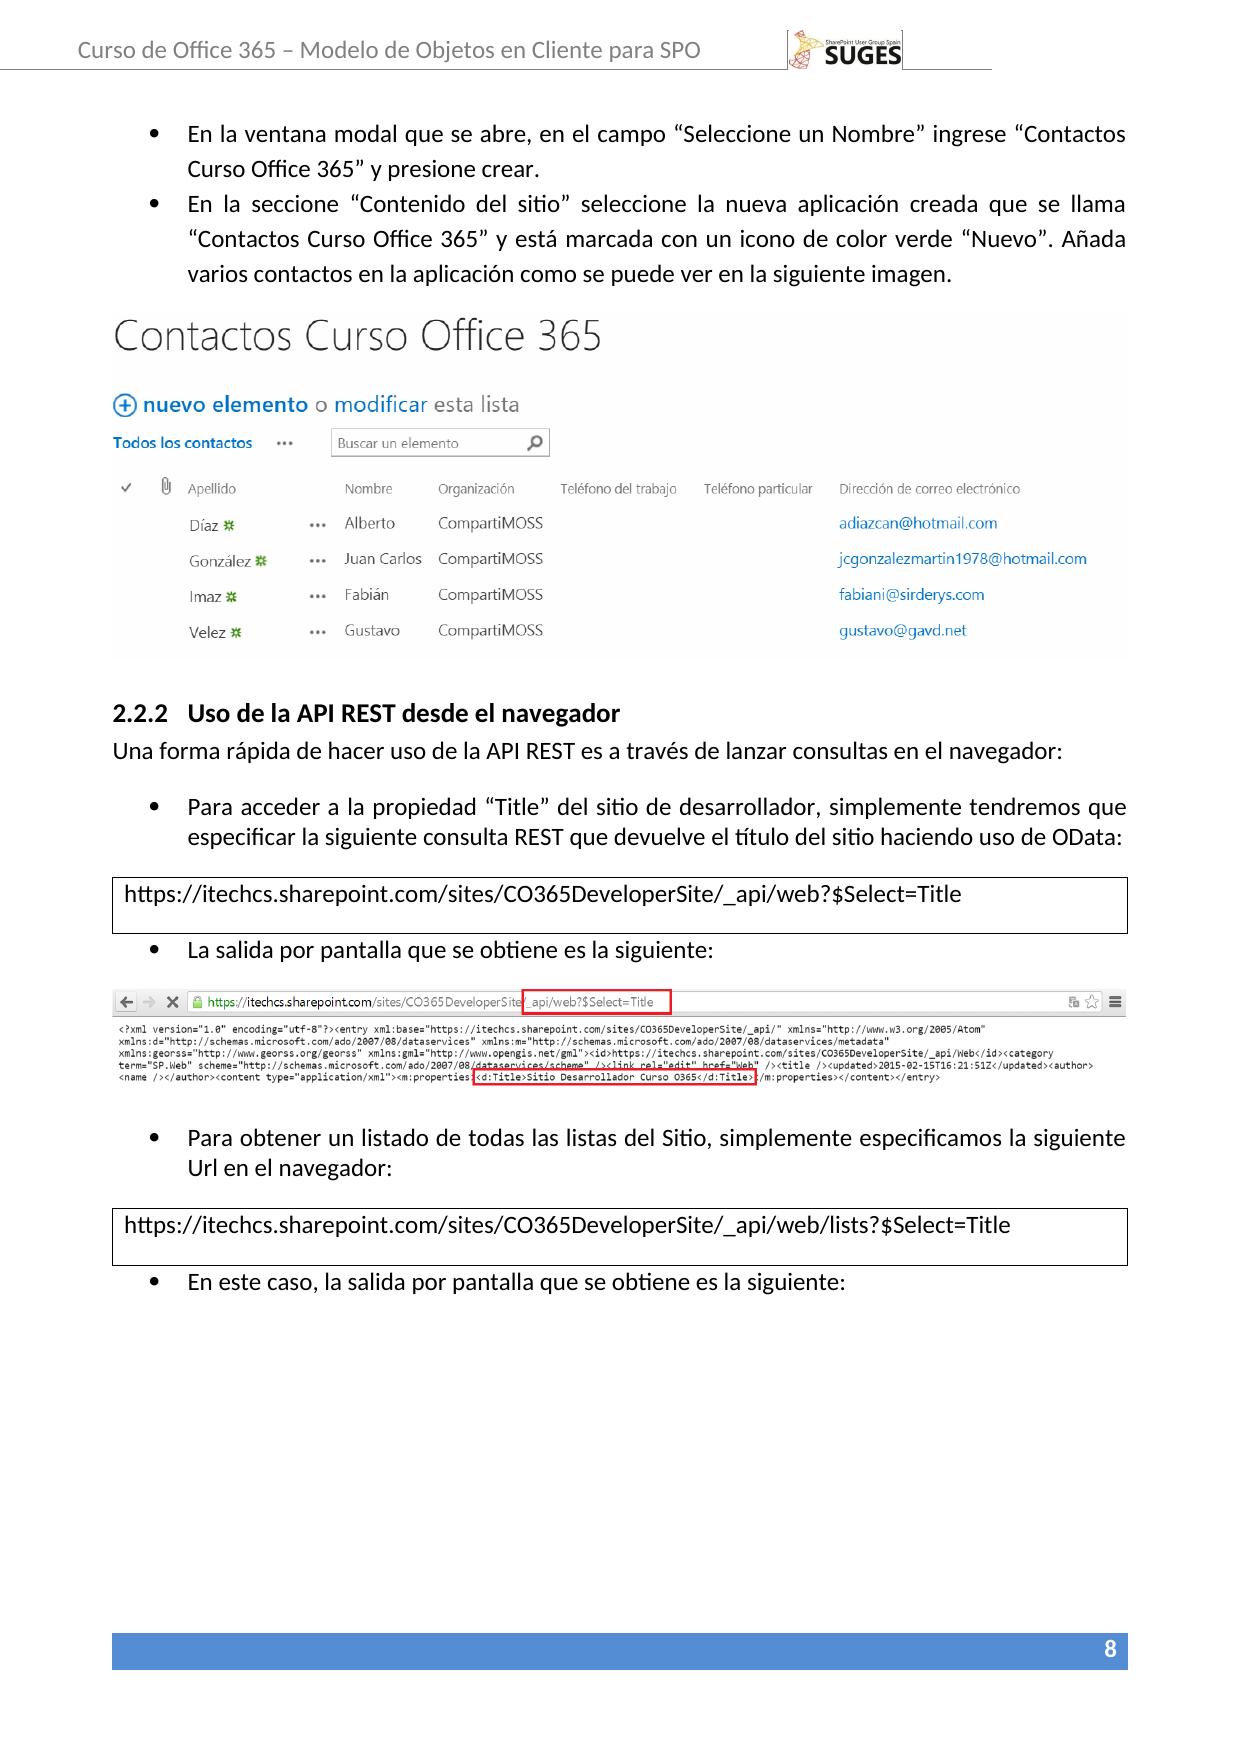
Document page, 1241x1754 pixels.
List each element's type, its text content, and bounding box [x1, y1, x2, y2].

list Para acceder a la propiedad “Title” del sitio de desarrollador, simplemente tendremos que especificar la siguiente consulta REST que devuelve el título del sitio haciendo uso de OData: [150, 791, 1128, 852]
table_header https://itechcs.sharepoint.com/sites/CO365DeveloperSite/_api/web?$Select=Title [113, 878, 1127, 933]
subtitle Uso de la API REST desde el navegador [112, 696, 1128, 729]
list Para obtener un listado de todas las listas del Sitio, simplemente especificamos la siguiente Url en el navegador: [150, 1122, 1128, 1183]
picture [112, 313, 1128, 659]
list En este caso, la salida por pantalla que se obtiene es la siguiente: [150, 1266, 1128, 1296]
picture [112, 989, 1127, 1097]
picture [788, 30, 901, 69]
list La salida por pantalla que se obtiene es la siguiente: [150, 934, 1128, 965]
table_header https://itechcs.sharepoint.com/sites/CO365DeveloperSite/_api/web/lists?$Select=Title [113, 1209, 1127, 1265]
text Una forma rápida de hacer uso de la API REST es a través de lanzar consultas en el navegador: [112, 735, 1128, 766]
list En la seccione “Contenido del sitio” seleccione la nueva aplicación creada que se llama “Contactos Curso Office 365” y está marcada con un icono de color verde “Nuevo”. Añada varios contactos en la aplicación como se puede ver en la siguiente imagen. [150, 188, 1128, 289]
list En la ventana modal que se abre, en el campo “Seleccione un Nombre” ingrese “Contactos Curso Office 365” y presione crear. [150, 118, 1128, 184]
